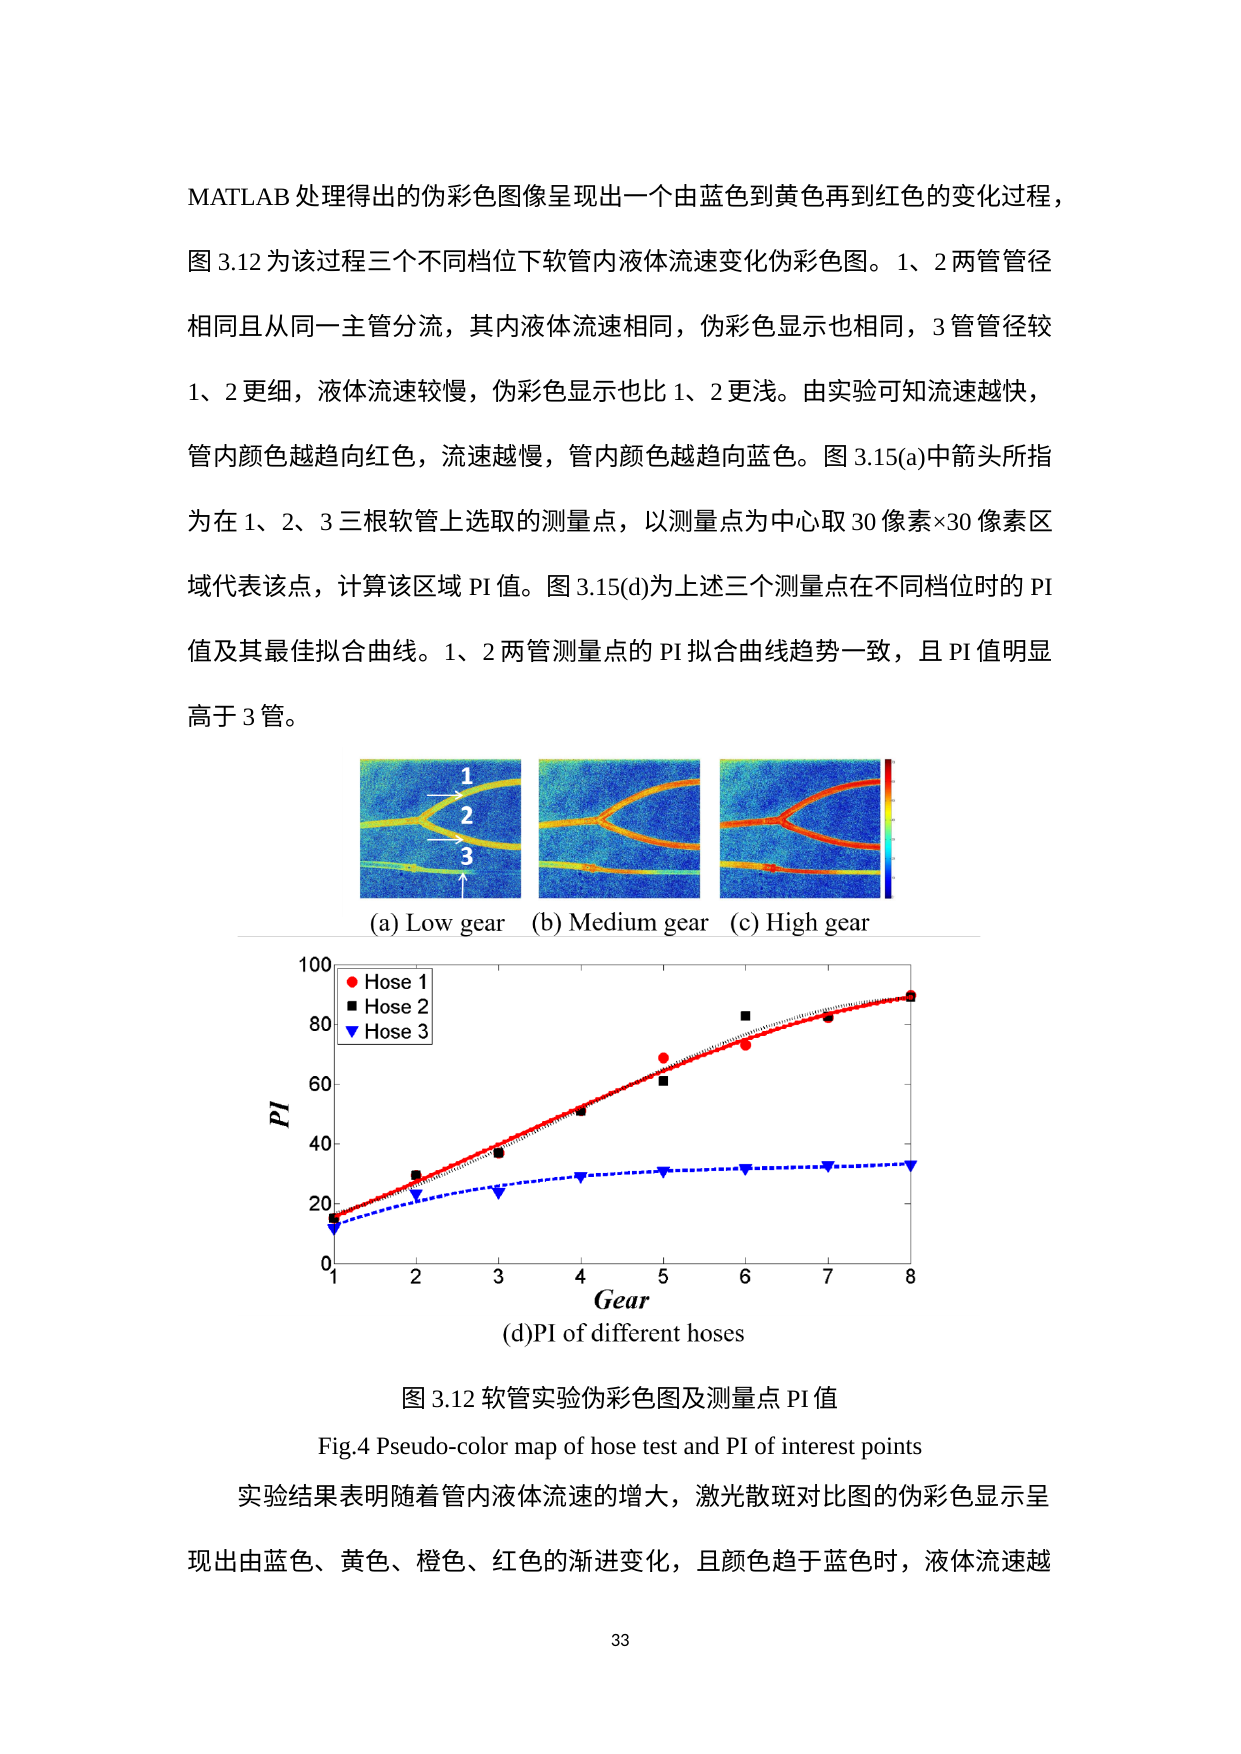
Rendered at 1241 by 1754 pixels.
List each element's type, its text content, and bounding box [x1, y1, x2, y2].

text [187, 162, 1053, 747]
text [187, 1462, 1053, 1592]
text Fig.4 Pseudo-color map of hose test and PI of interest points [187, 1429, 1053, 1462]
picture [237, 747, 981, 1363]
text 图3.12 软管实验伪彩色图及测量点PI值 [187, 1364, 1053, 1429]
